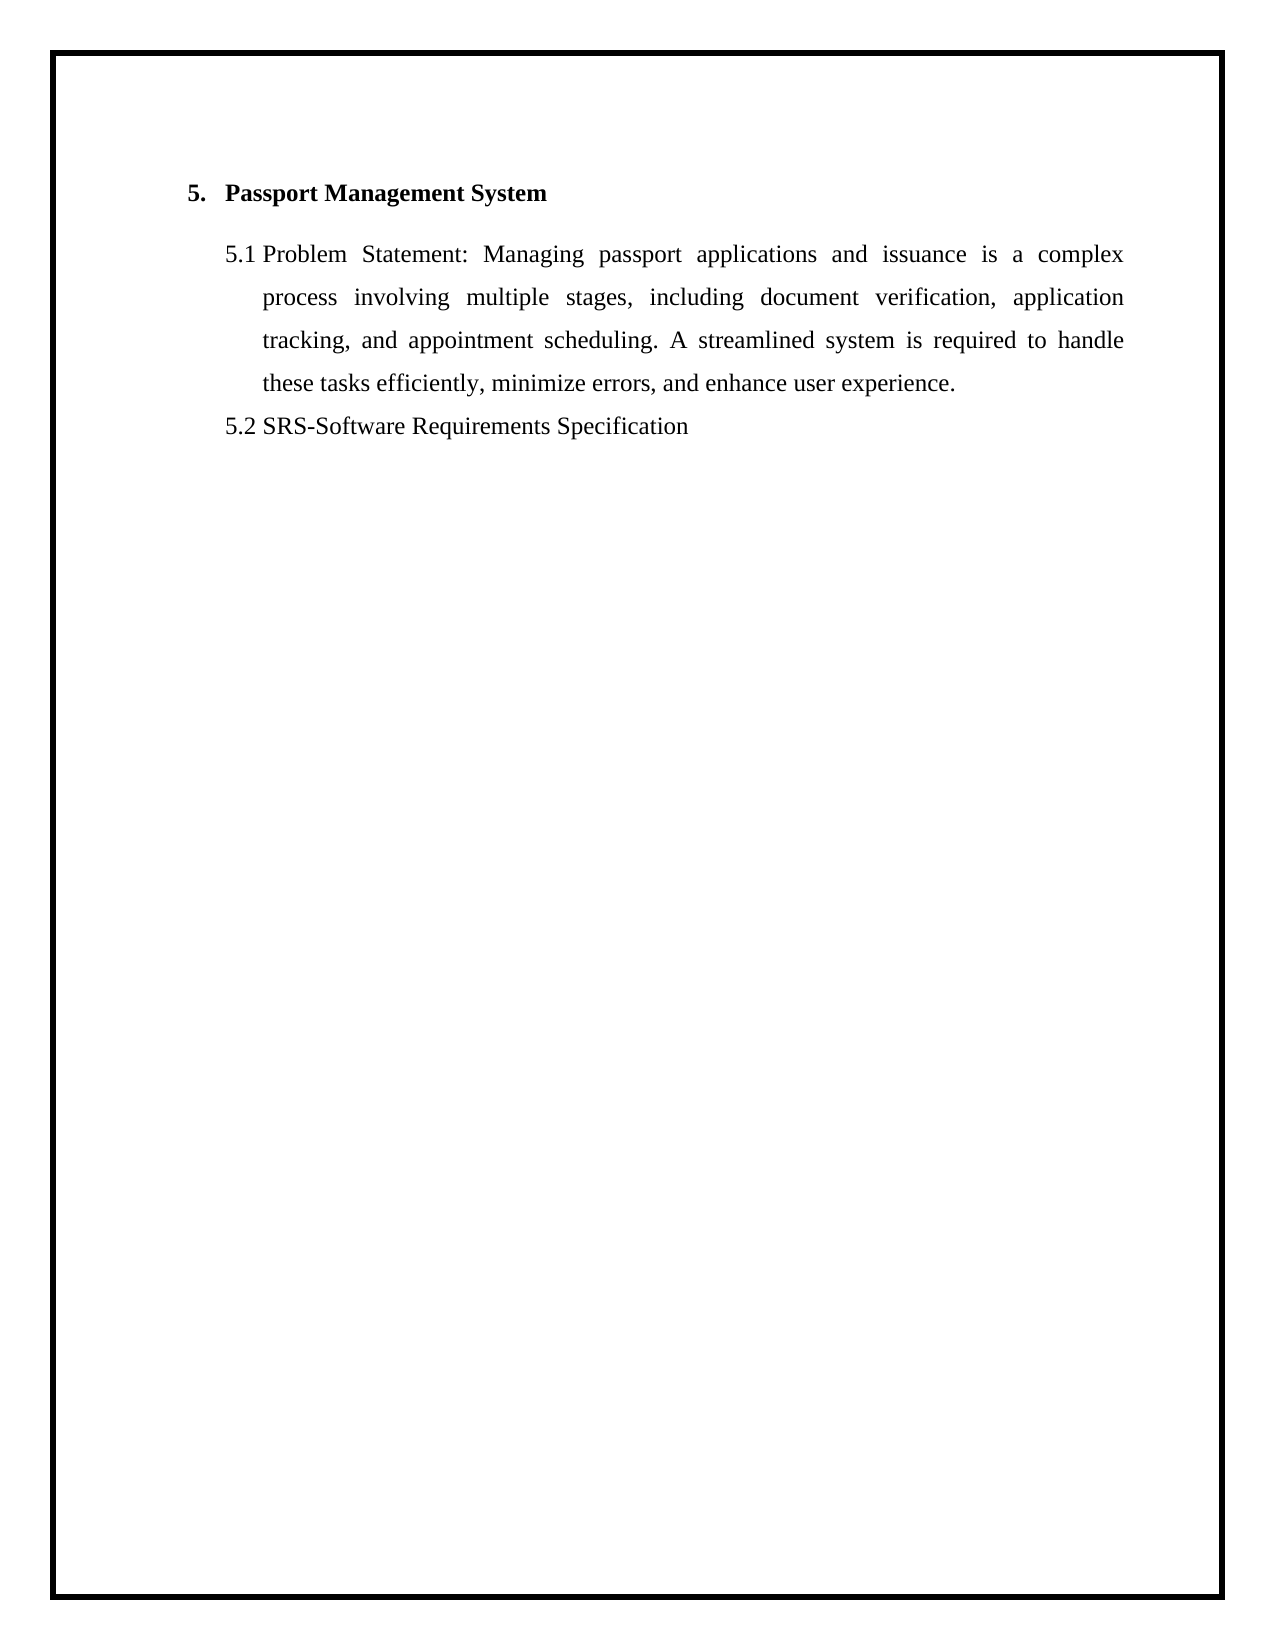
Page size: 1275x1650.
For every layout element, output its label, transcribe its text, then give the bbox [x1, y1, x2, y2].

list SRS-Software Requirements Specification [225, 411, 1125, 440]
list Passport Management System [187, 178, 1125, 207]
list Problem Statement: Managing passport applications and issuance is a complex process involving multiple stages, including document verification, application tracking, and appointment scheduling. A streamlined system is required to handle these tasks efficiently, minimize errors, and enhance user experience. [225, 239, 1125, 397]
